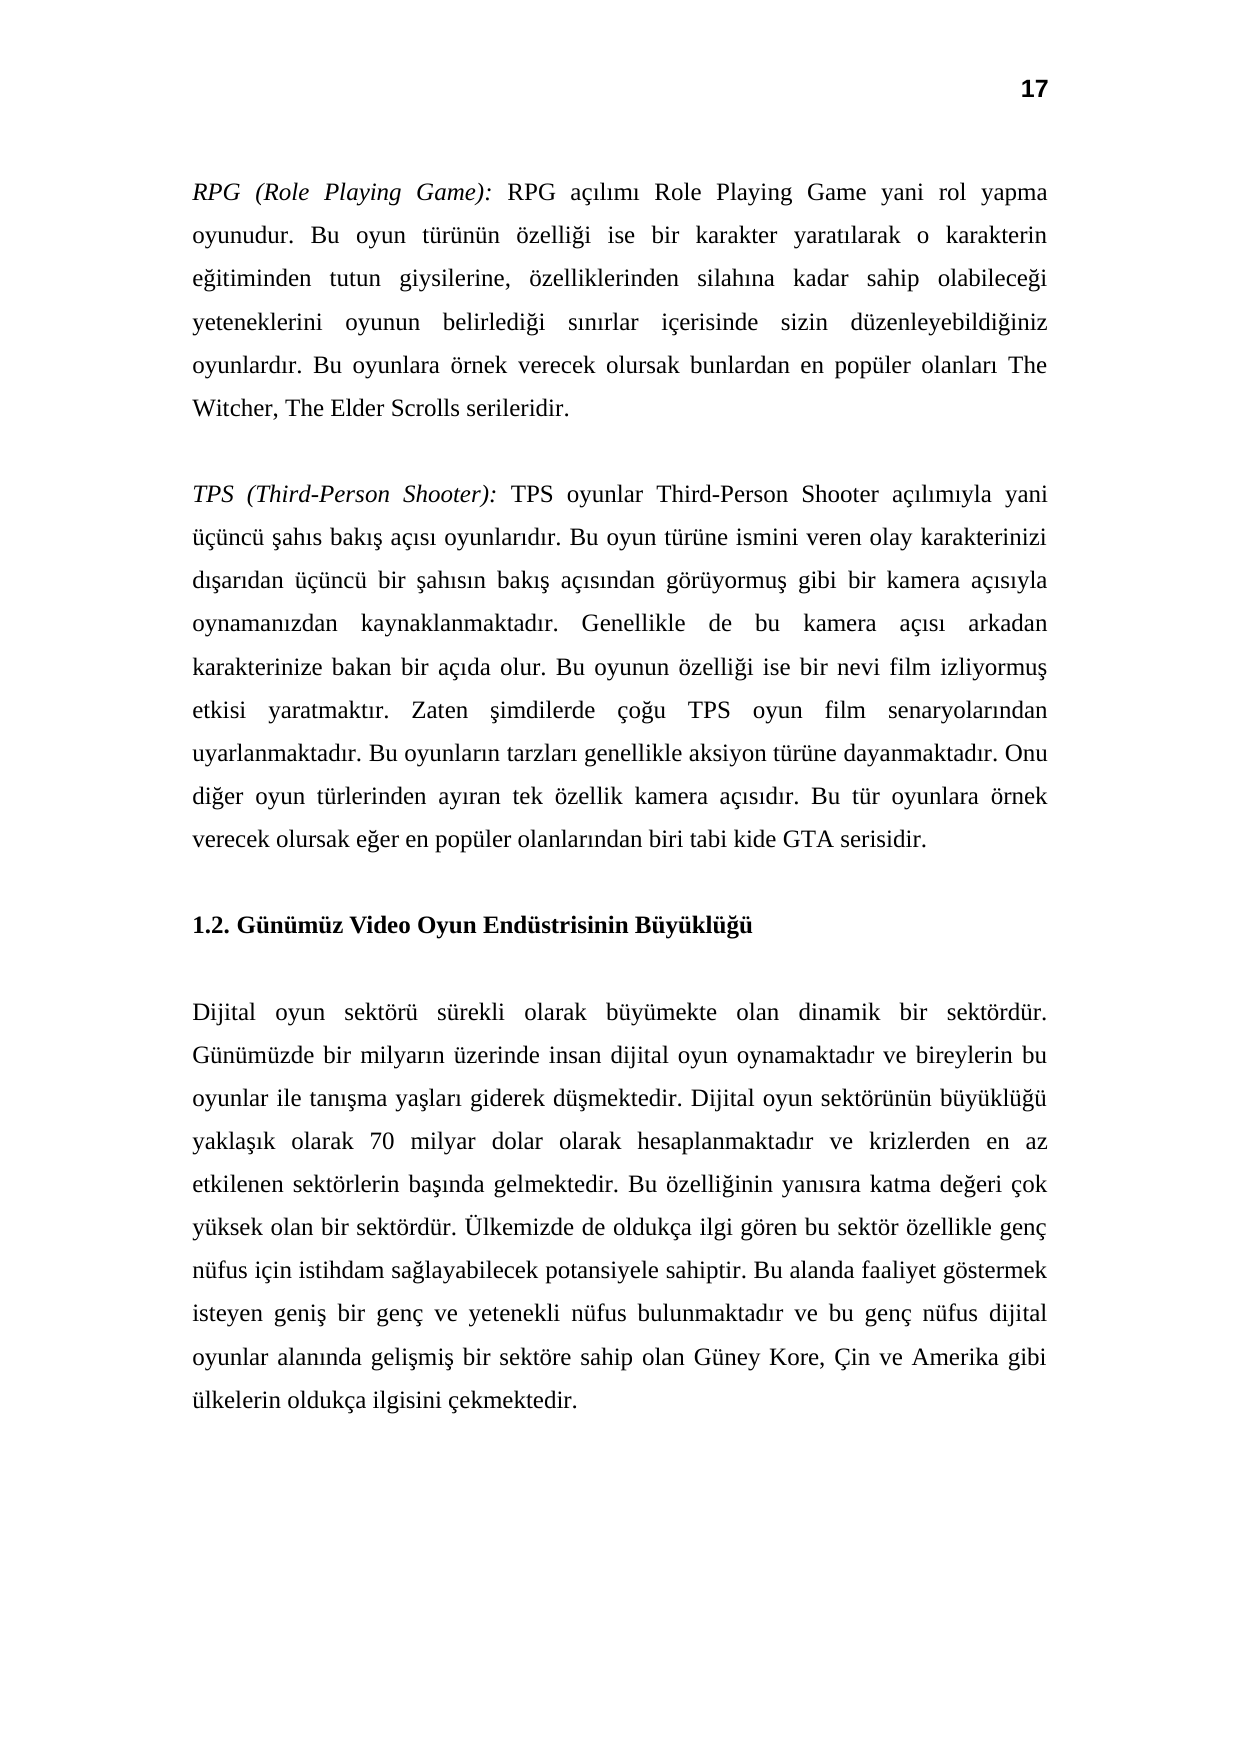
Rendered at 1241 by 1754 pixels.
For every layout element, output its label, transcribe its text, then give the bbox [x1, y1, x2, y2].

text TPS (Third-Person Shooter): TPS oyunlar Third-Person Shooter açılımıyla yani üçüncü şahıs bakış açısı oyunlarıdır. Bu oyun türüne ismini veren olay karakterinizi dışarıdan üçüncü bir şahısın bakış açısından görüyormuş gibi bir kamera açısıyla oynamanızdan kaynaklanmaktadır. Genellikle de bu kamera açısı arkadan karakterinize bakan bir açıda olur. Bu oyunun özelliği ise bir nevi film izliyormuş etkisi yaratmaktır. Zaten şimdilerde çoğu TPS oyun film senaryolarından uyarlanmaktadır. Bu oyunların tarzları genellikle aksiyon türüne dayanmaktadır. Onu diğer oyun türlerinden ayıran tek özellik kamera açısıdır. Bu tür oyunlara örnek verecek olursak eğer en popüler olanlarından biri tabi kide GTA serisidir. [192, 479, 1048, 853]
text Dijital oyun sektörü sürekli olarak büyümekte olan dinamik bir sektördür. Günümüzde bir milyarın üzerinde insan dijital oyun oynamaktadır ve bireylerin bu oyunlar ile tanışma yaşları giderek düşmektedir. Dijital oyun sektörünün büyüklüğü yaklaşık olarak 70 milyar dolar olarak hesaplanmaktadır ve krizlerden en az etkilenen sektörlerin başında gelmektedir. Bu özelliğinin yanısıra katma değeri çok yüksek olan bir sektördür. Ülkemizde de oldukça ilgi gören bu sektör özellikle genç nüfus için istihdam sağlayabilecek potansiyele sahiptir. Bu alanda faaliyet göstermek isteyen geniş bir genç ve yetenekli nüfus bulunmaktadır ve bu genç nüfus dijital oyunlar alanında gelişmiş bir sektöre sahip olan Güney Kore, Çin ve Amerika gibi ülkelerin oldukça ilgisini çekmektedir. [192, 997, 1048, 1413]
text RPG (Role Playing Game): RPG açılımı Role Playing Game yani rol yapma oyunudur. Bu oyun türünün özelliği ise bir karakter yaratılarak o karakterin eğitiminden tutun giysilerine, özelliklerinden silahına kadar sahip olabileceği yeteneklerini oyunun belirlediği sınırlar içerisinde sizin düzenleyebildiğiniz oyunlardır. Bu oyunlara örnek verecek olursak bunlardan en popüler olanları The Witcher, The Elder Scrolls serileridir. [192, 177, 1048, 422]
text Günümüz Video Oyun Endüstrisinin Büyüklüğü [192, 910, 1048, 939]
